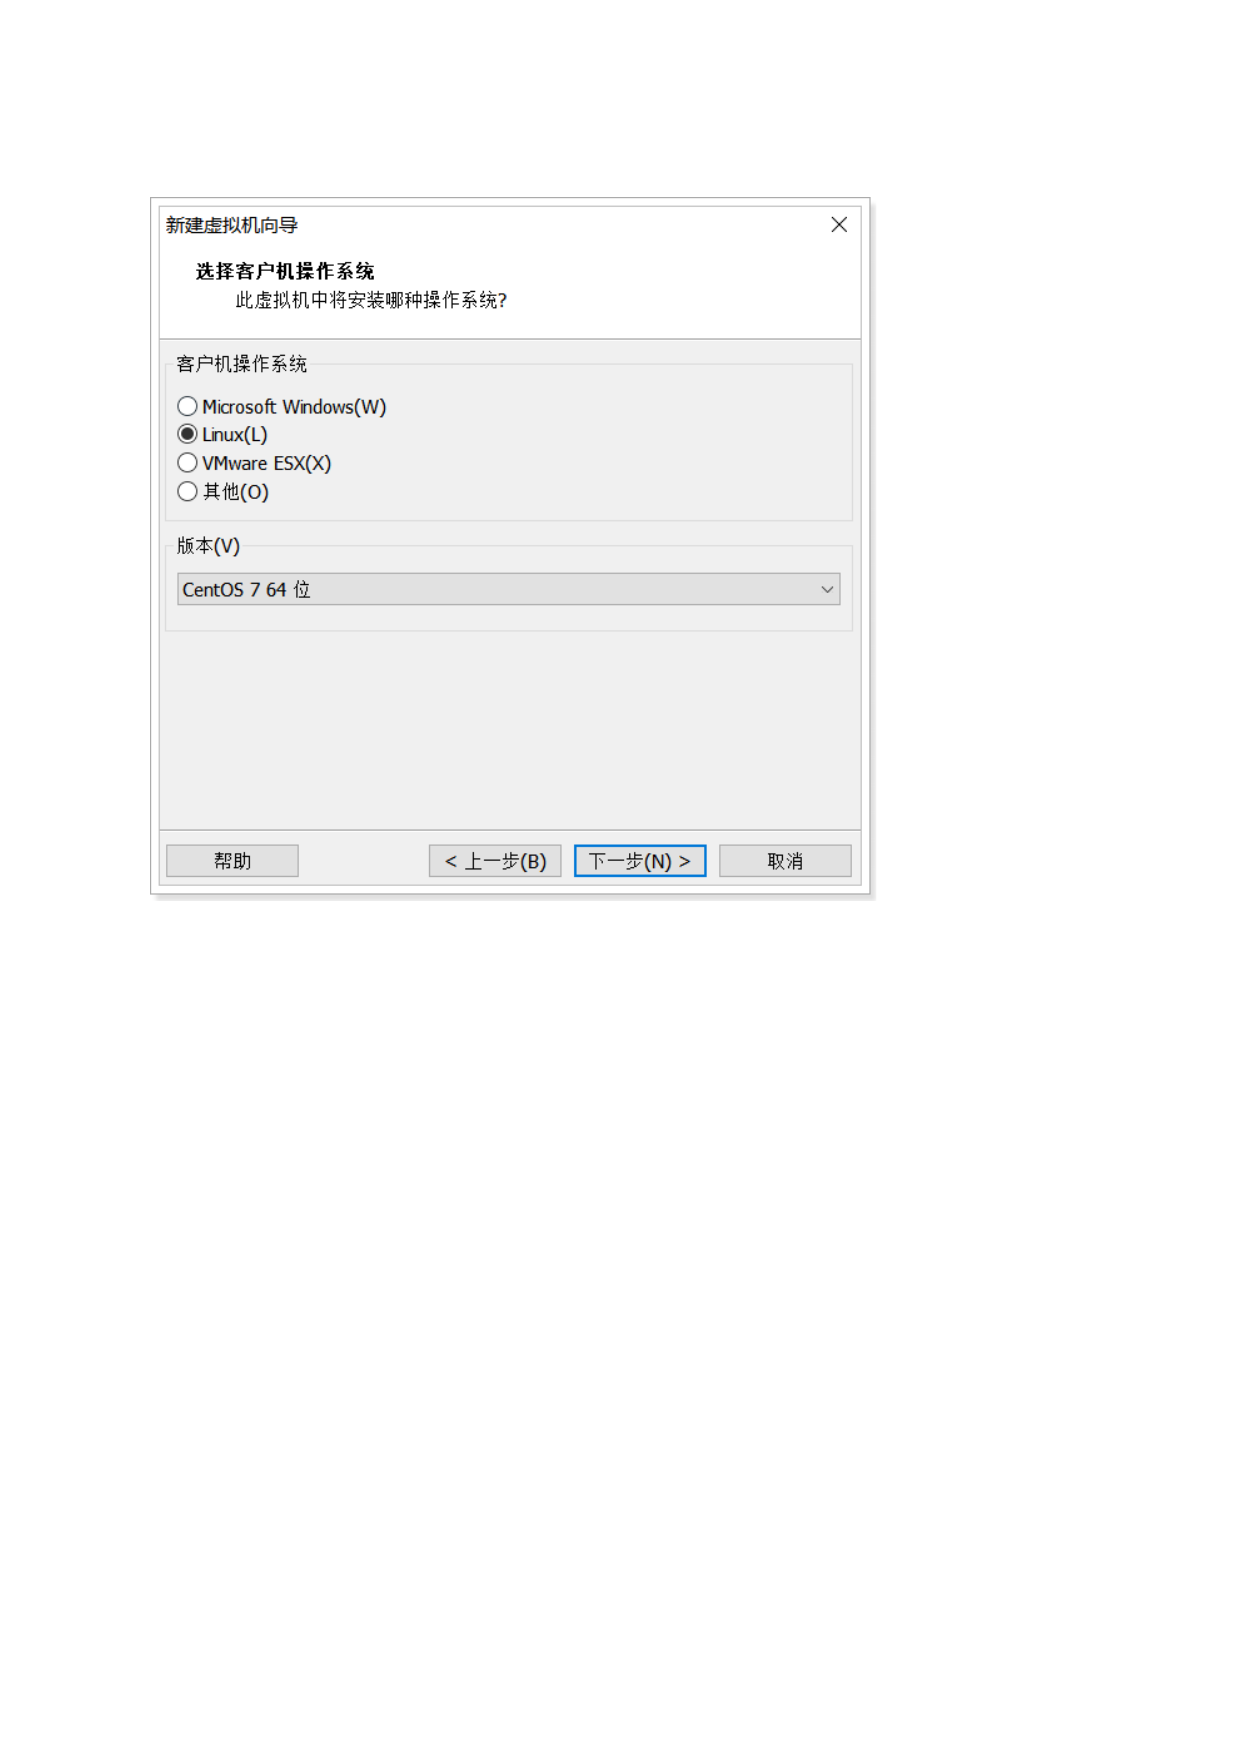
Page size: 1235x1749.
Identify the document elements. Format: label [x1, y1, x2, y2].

picture [150, 197, 877, 901]
